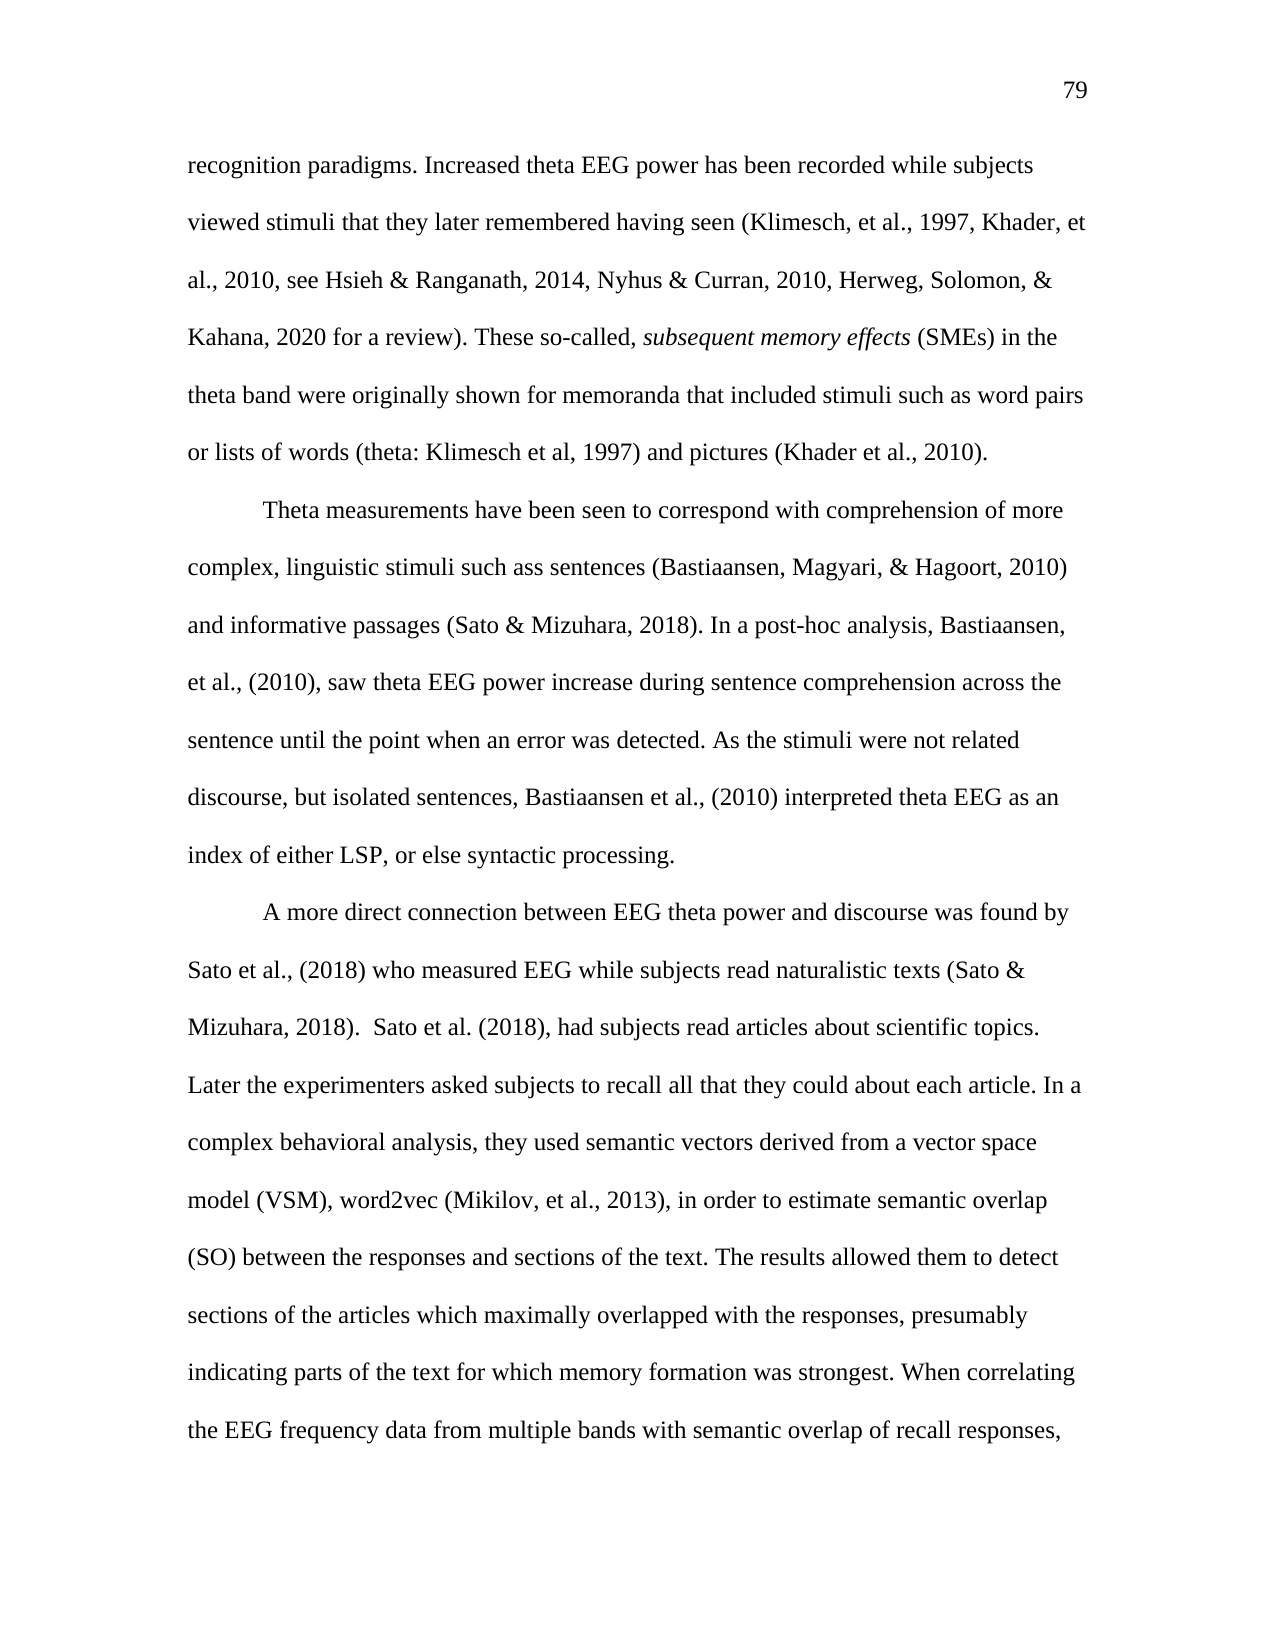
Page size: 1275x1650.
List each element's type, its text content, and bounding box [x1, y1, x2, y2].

text Theta measurements have been seen to correspond with comprehension of more complex, linguistic stimuli such ass sentences (Bastiaansen, Magyari, & Hagoort, 2010) and informative passages (Sato & Mizuhara, 2018). In a post-hoc analysis, Bastiaansen, et al., (2010), saw theta EEG power increase during sentence comprehension across the sentence until the point when an error was detected. As the stimuli were not related discourse, but isolated sentences, Bastiaansen et al., (2010) interpreted theta EEG as an index of either LSP, or else syntactic processing. [187, 495, 1087, 869]
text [187, 897, 1087, 1444]
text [187, 150, 1087, 466]
